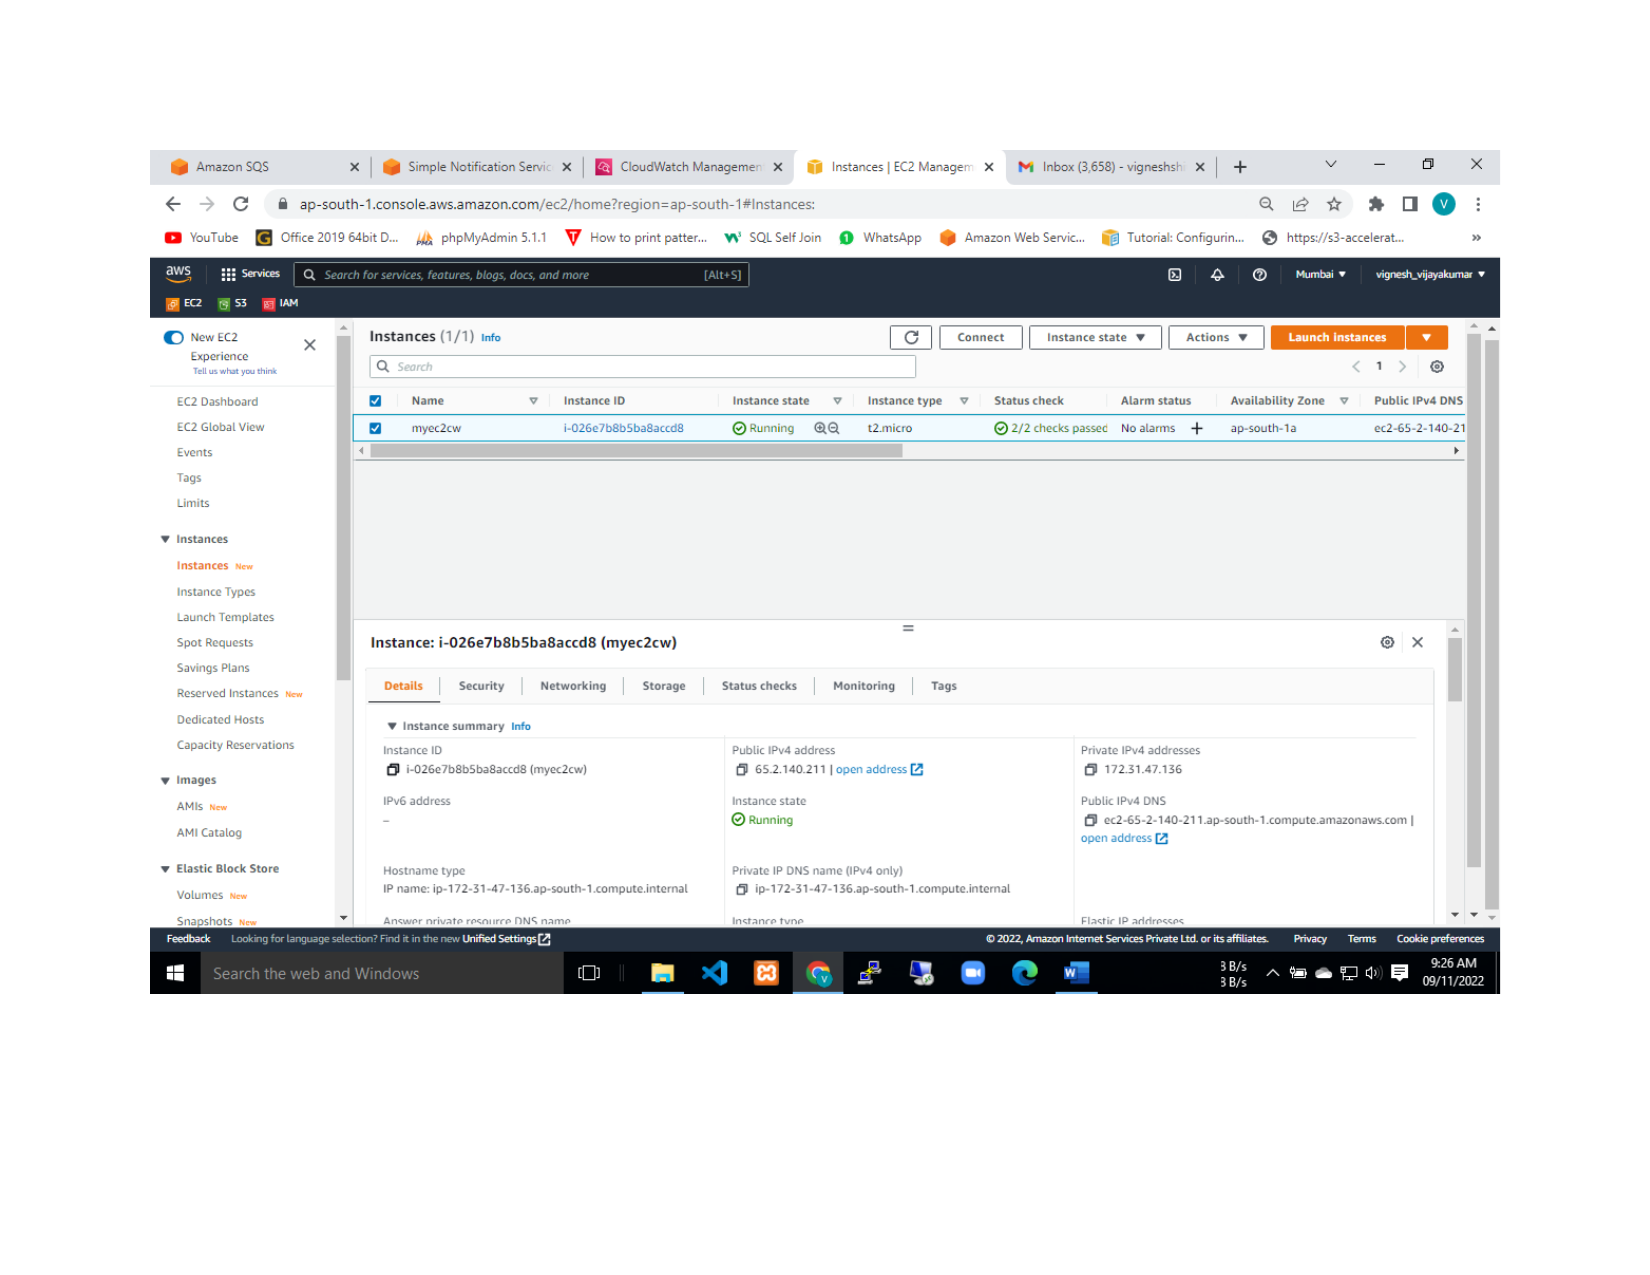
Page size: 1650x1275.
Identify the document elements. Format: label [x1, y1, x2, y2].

picture [150, 150, 1500, 994]
